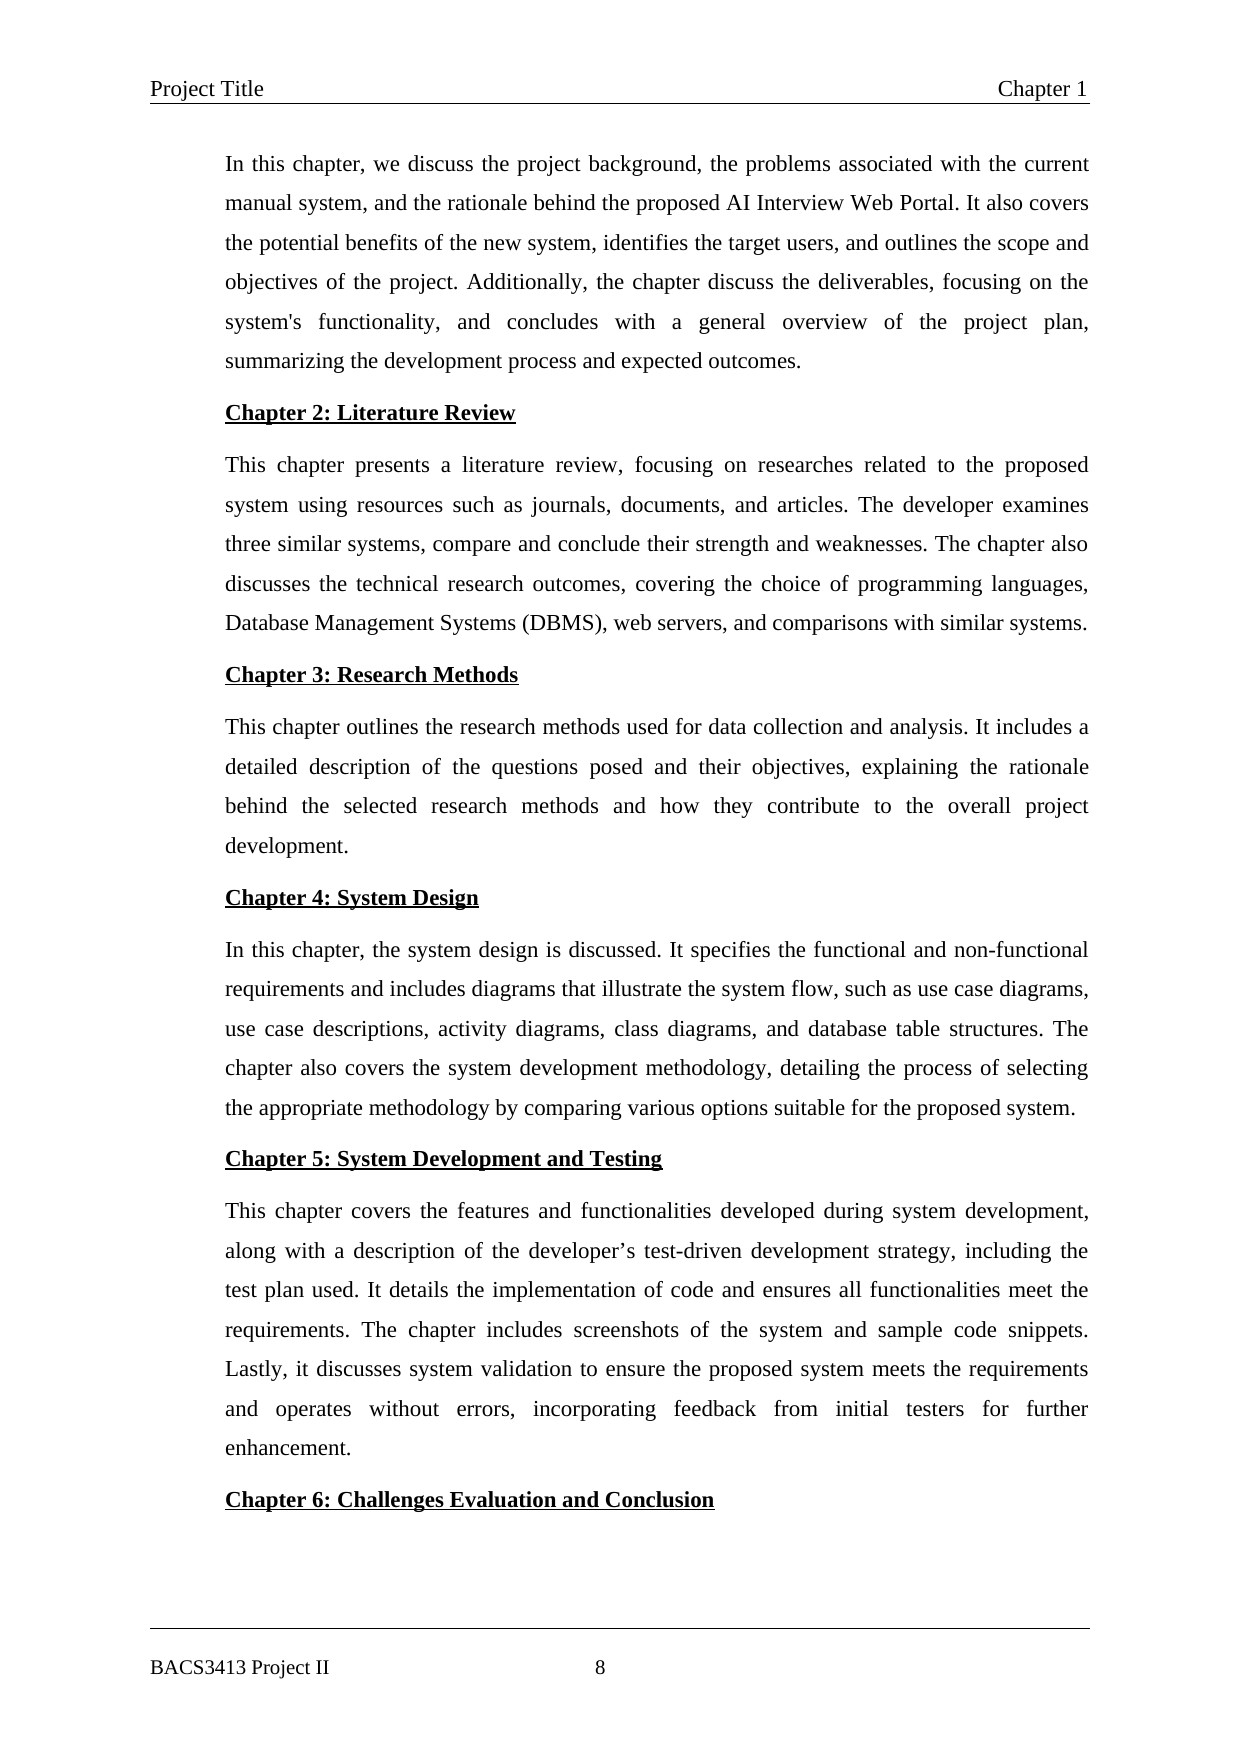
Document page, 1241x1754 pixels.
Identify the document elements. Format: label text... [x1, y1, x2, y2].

text Chapter 2: Literature Review [225, 399, 1090, 426]
text This chapter outlines the research methods used for data collection and analysis. It includes a detailed description of the questions posed and their objectives, explaining the rationale behind the selected research methods and how they contribute to the overall project development. [225, 713, 1090, 858]
text Chapter 5: System Development and Testing [225, 1146, 1090, 1172]
text In this chapter, we discuss the project background, the problems associated with the current manual system, and the rationale behind the proposed AI Interview Web Portal. It also covers the potential benefits of the new system, identifies the target users, and outlines the scope and objectives of the project. Additionally, the chapter discuss the deliverables, focusing on the system's functionality, and concludes with a general overview of the project plan, summarizing the development process and expected outcomes. [225, 150, 1090, 374]
text This chapter covers the features and functionalities developed during system development, along with a description of the developer’s test-driven development strategy, including the test plan used. It details the implementation of code and ensures all functionalities meet the requirements. The chapter includes screenshots of the system and sample code snippets. Lastly, it discusses system validation to ensure the proposed system meets the requirements and operates without errors, incorporating feedback from initial testers for further enhancement. [225, 1197, 1090, 1461]
text Chapter 4: System Design [225, 884, 1090, 910]
text Chapter 6: Challenges Evaluation and Conclusion [225, 1486, 1090, 1513]
text This chapter presents a literature review, focusing on researches related to the proposed system using resources such as journals, documents, and articles. The developer examines three similar systems, compare and conclude their strength and weaknesses. The chapter also discusses the technical research outcomes, covering the choice of programming languages, Database Management Systems (DBMS), web servers, and comparisons with similar systems. [225, 451, 1090, 636]
text Chapter 3: Research Methods [225, 661, 1090, 688]
text In this chapter, the system design is discussed. It specifies the functional and non-functional requirements and includes diagrams that illustrate the system flow, such as use case diagrams, use case descriptions, activity diagrams, class diagrams, and database table structures. The chapter also covers the system development methodology, detailing the process of selecting the appropriate methodology by comparing various options suitable for the proposed system. [225, 936, 1090, 1120]
